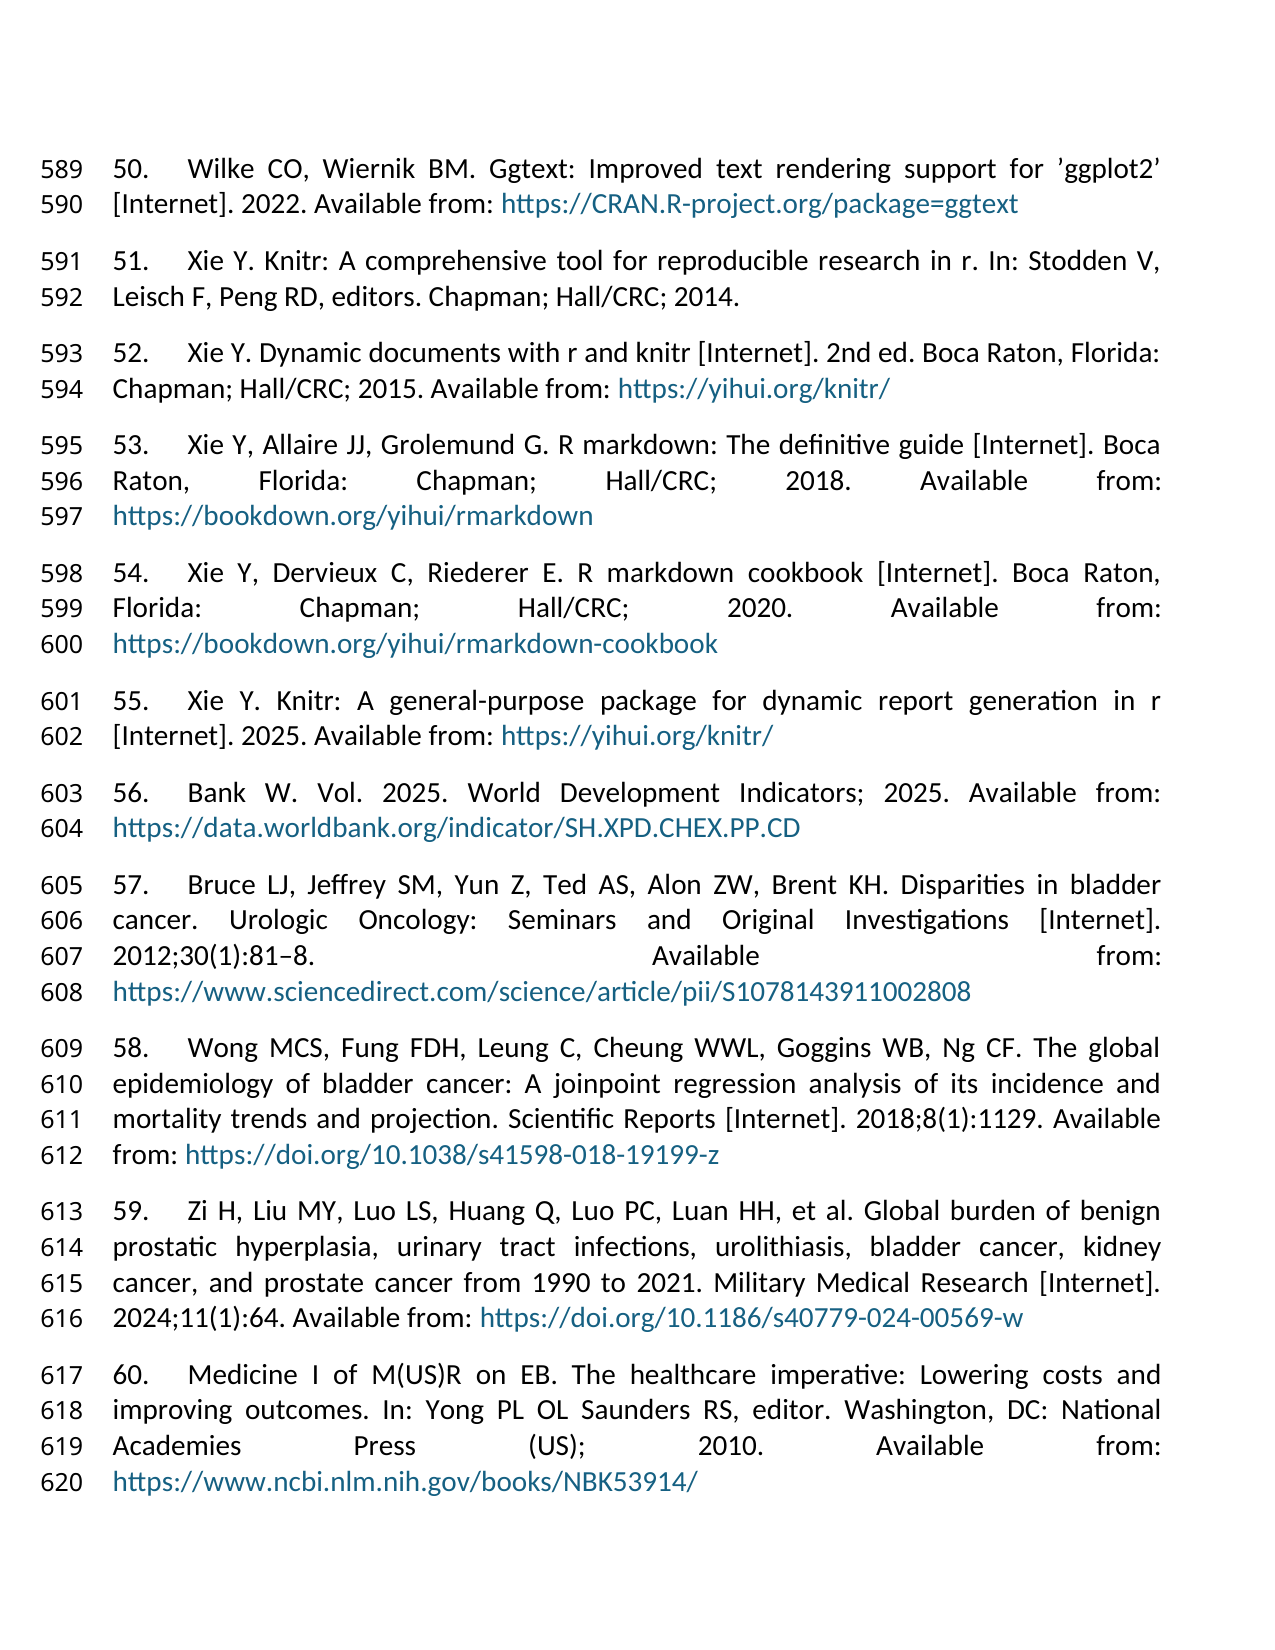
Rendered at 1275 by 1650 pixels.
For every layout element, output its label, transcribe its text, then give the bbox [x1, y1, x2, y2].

text 55. Xie Y. Knitr: A general-purpose package for dynamic report generation in r [Internet]. 2025. Available from: https://yihui.org/knitr/ [112, 682, 1162, 753]
text 60. Medicine I of M(US)R on EB. The healthcare imperative: Lowering costs and improving outcomes. In: Yong PL OL Saunders RS, editor. Washington, DC: National Academies Press (US); 2010. Available from: https://www.ncbi.nlm.nih.gov/books/NBK53914/ [112, 1356, 1162, 1498]
text 50. Wilke CO, Wiernik BM. Ggtext: Improved text rendering support for ’ggplot2’ [Internet]. 2022. Available from: https://CRAN.R-project.org/package=ggtext [112, 150, 1162, 221]
text 51. Xie Y. Knitr: A comprehensive tool for reproducible research in r. In: Stodden V, Leisch F, Peng RD, editors. Chapman; Hall/CRC; 2014. [112, 242, 1162, 313]
text 57. Bruce LJ, Jeffrey SM, Yun Z, Ted AS, Alon ZW, Brent KH. Disparities in bladder cancer. Urologic Oncology: Seminars and Original Investigations [Internet]. 2012;30(1):81–8. Available from: https://www.sciencedirect.com/science/article/pii/S1078143911002808 [112, 866, 1162, 1008]
text 54. Xie Y, Dervieux C, Riederer E. R markdown cookbook [Internet]. Boca Raton, Florida: Chapman; Hall/CRC; 2020. Available from: https://bookdown.org/yihui/rmarkdown-cookbook [112, 554, 1162, 661]
text 53. Xie Y, Allaire JJ, Grolemund G. R markdown: The definitive guide [Internet]. Boca Raton, Florida: Chapman; Hall/CRC; 2018. Available from: https://bookdown.org/yihui/rmarkdown [112, 426, 1162, 533]
text 52. Xie Y. Dynamic documents with r and knitr [Internet]. 2nd ed. Boca Raton, Florida: Chapman; Hall/CRC; 2015. Available from: https://yihui.org/knitr/ [112, 334, 1162, 405]
text 56. Bank W. Vol. 2025. World Development Indicators; 2025. Available from: https://data.worldbank.org/indicator/SH.XPD.CHEX.PP.CD [112, 774, 1162, 845]
text 58. Wong MCS, Fung FDH, Leung C, Cheung WWL, Goggins WB, Ng CF. The global epidemiology of bladder cancer: A joinpoint regression analysis of its incidence and mortality trends and projection. Scientific Reports [Internet]. 2018;8(1):1129. Available from: https://doi.org/10.1038/s41598-018-19199-z [112, 1029, 1162, 1172]
text 59. Zi H, Liu MY, Luo LS, Huang Q, Luo PC, Luan HH, et al. Global burden of benign prostatic hyperplasia, urinary tract infections, urolithiasis, bladder cancer, kidney cancer, and prostate cancer from 1990 to 2021. Military Medical Research [Internet]. 2024;11(1):64. Available from: https://doi.org/10.1186/s40779-024-00569-w [112, 1192, 1162, 1335]
